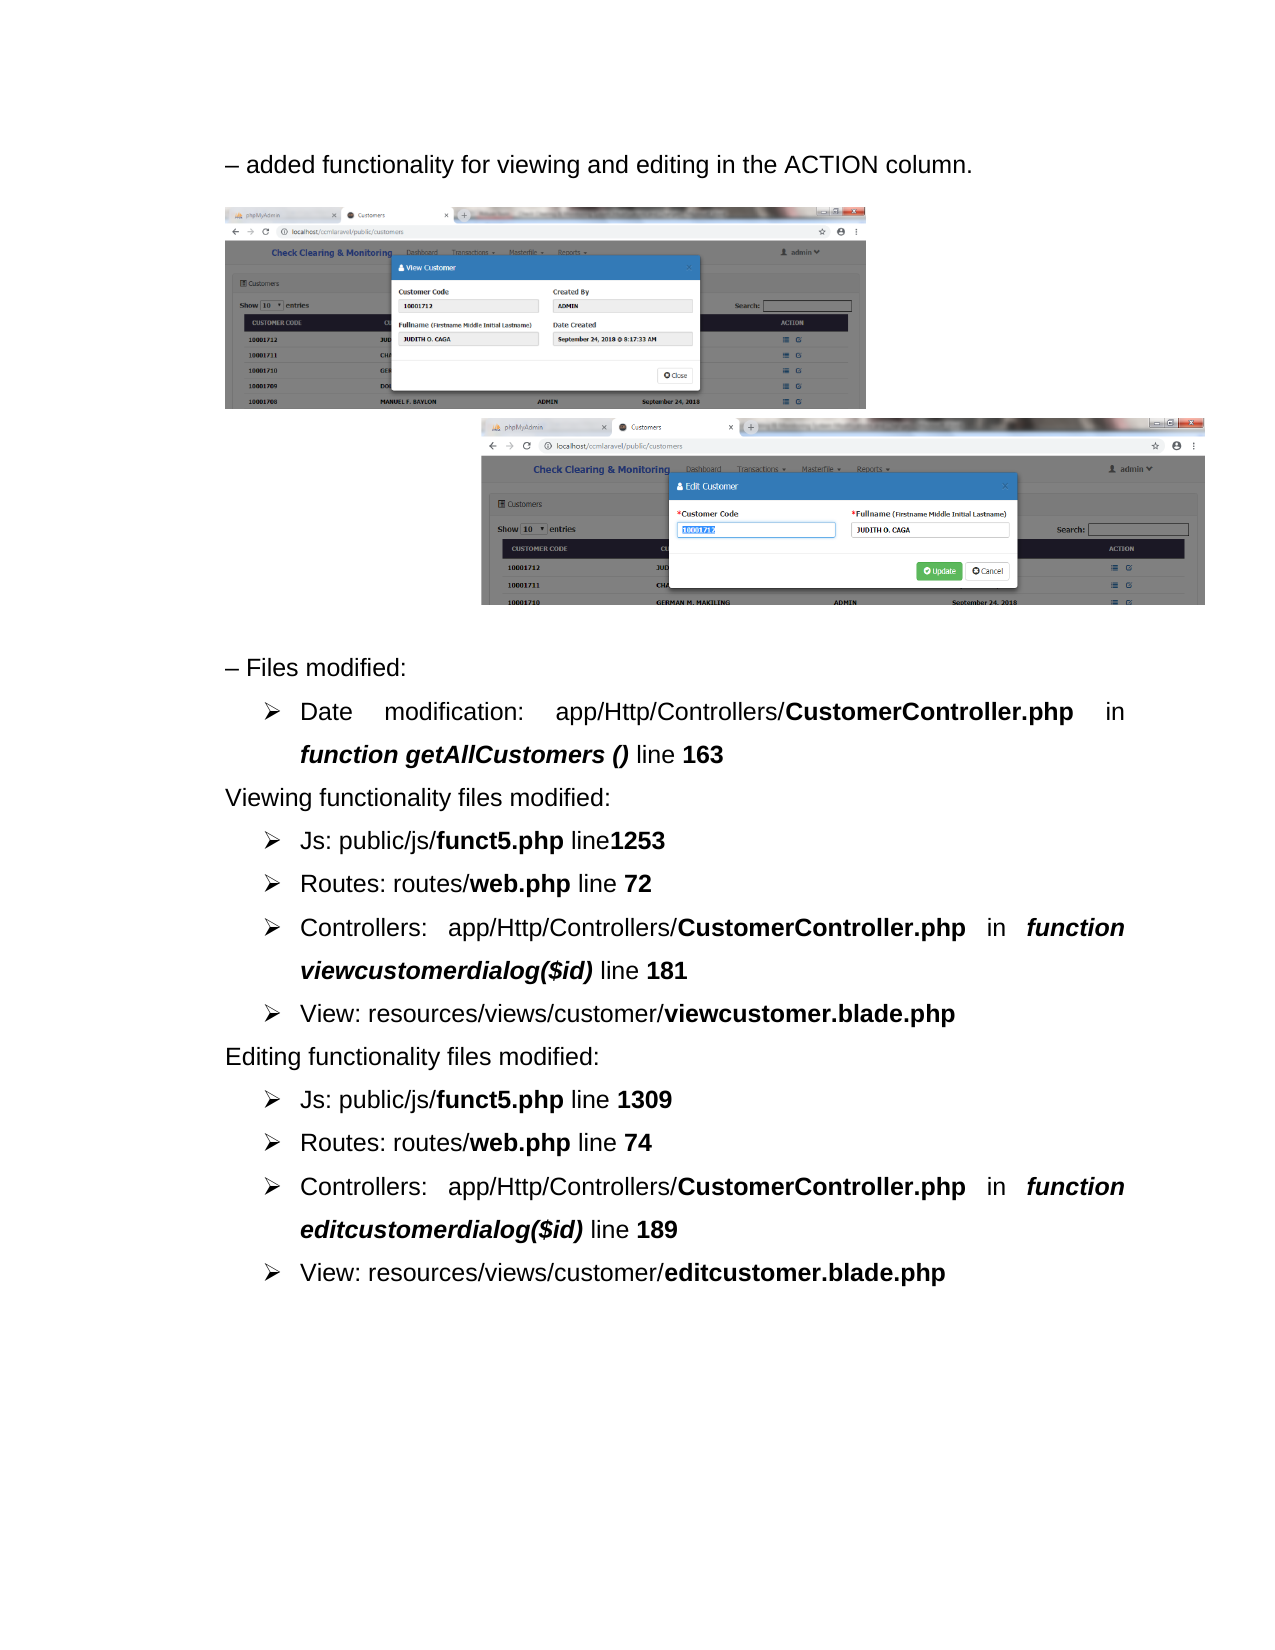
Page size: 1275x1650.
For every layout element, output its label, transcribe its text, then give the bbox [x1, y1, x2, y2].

list View: resources/views/customer/editcustomer.blade.php [262, 1258, 1125, 1287]
list Controllers: app/Http/Controllers/CustomerController.php in function viewcustomerdialog($id) line 181 [262, 912, 1125, 984]
list Controllers: app/Http/Controllers/CustomerController.php in function editcustomerdialog($id) line 189 [262, 1172, 1125, 1244]
list Js: public/js/funct5.php line 1309 [262, 1085, 1125, 1114]
list View: resources/views/customer/viewcustomer.blade.php [262, 999, 1125, 1028]
list Js: public/js/funct5.php line1253 [262, 826, 1125, 855]
text – added functionality for viewing and editing in the ACTION column. [225, 150, 1125, 179]
text Viewing functionality files modified: [225, 783, 1125, 812]
list Date modification: app/Http/Controllers/CustomerController.php in function getAllCustomers () line 163 [262, 697, 1125, 768]
list Routes: routes/web.php line 72 [262, 869, 1125, 898]
text – Files modified: [225, 653, 1125, 682]
text Editing functionality files modified: [225, 1042, 1125, 1071]
picture [225, 207, 866, 409]
picture [481, 418, 1205, 605]
list Routes: routes/web.php line 74 [262, 1128, 1125, 1157]
